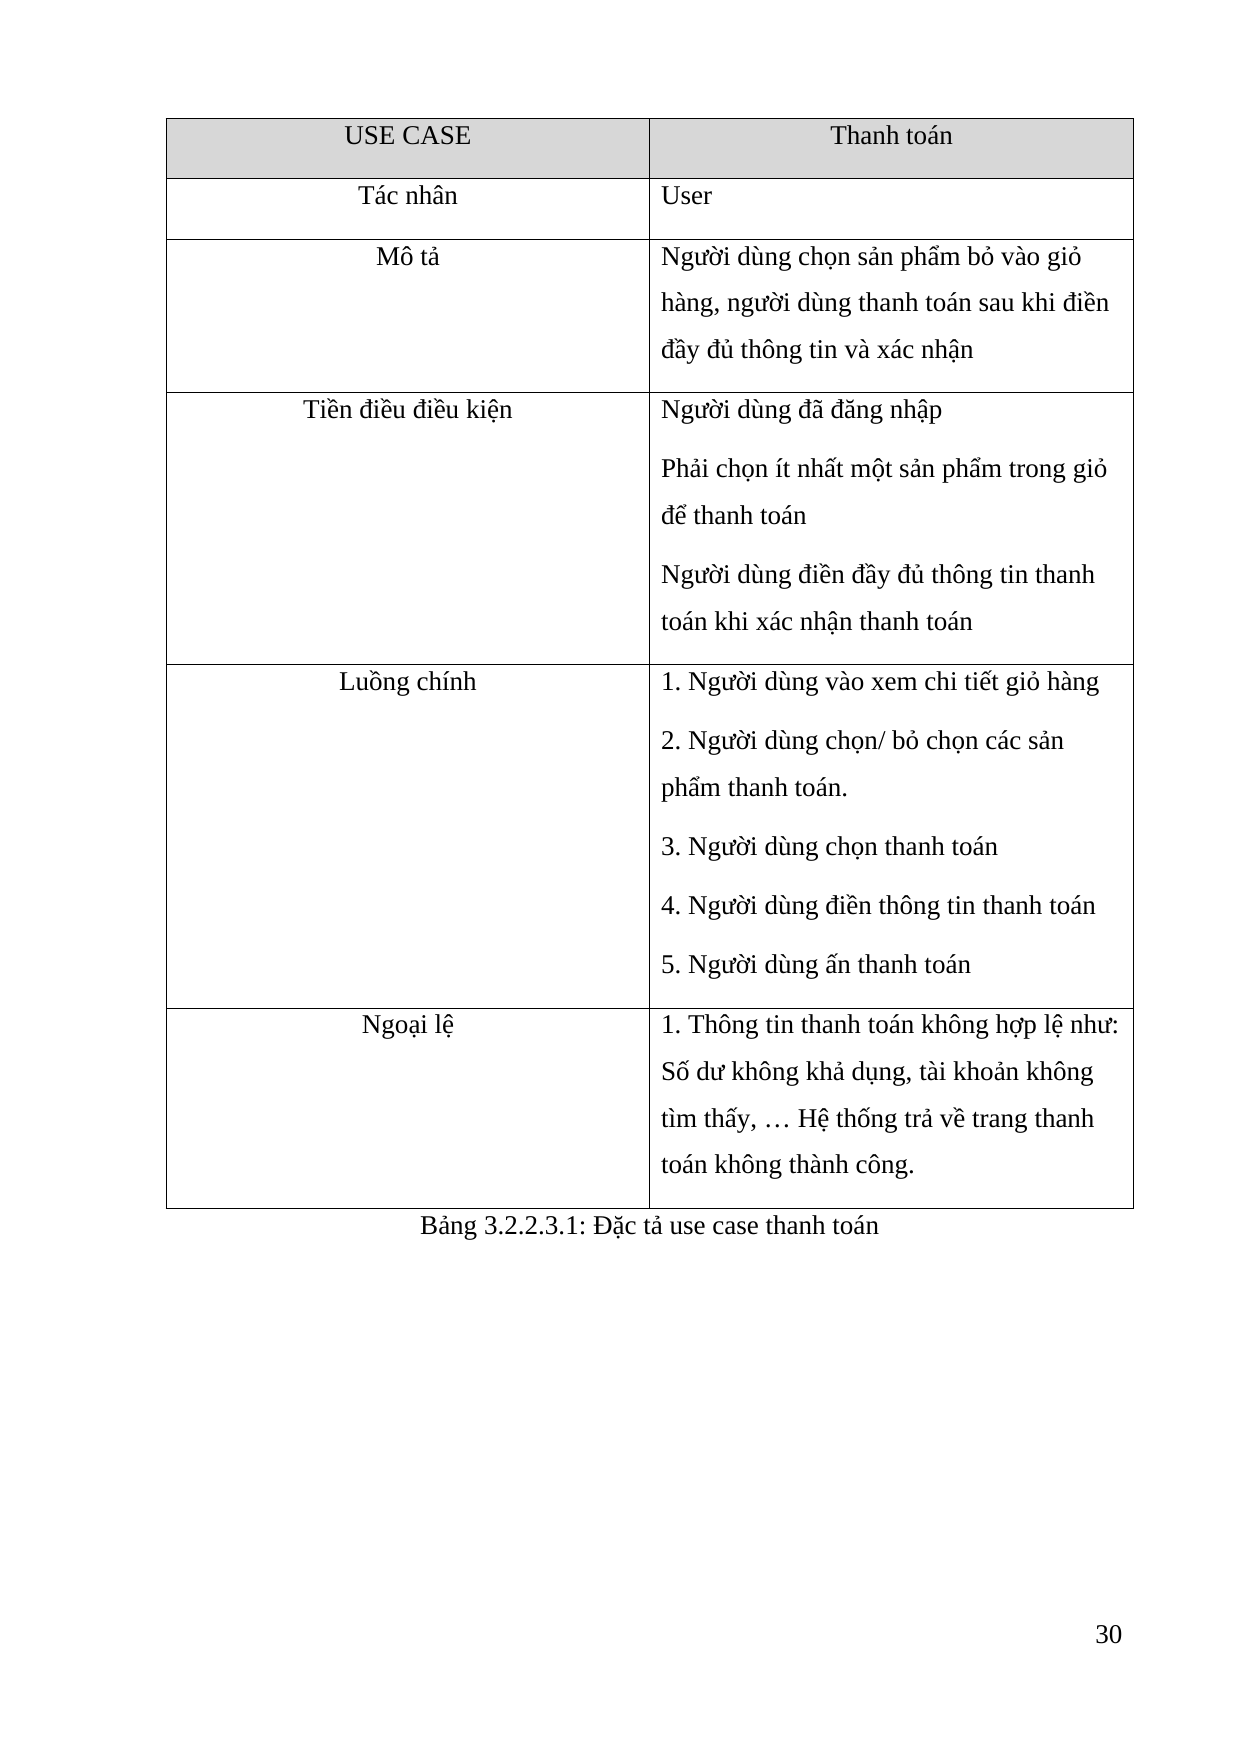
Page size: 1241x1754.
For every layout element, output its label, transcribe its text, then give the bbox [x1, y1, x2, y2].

table_cell Tiền điều điều kiện [167, 393, 649, 664]
table_cell Người dùng chọn sản phẩm bỏ vào giỏ hàng, người dùng thanh toán sau khi điền đầy đủ thông tin và xác nhận [650, 240, 1133, 392]
table_cell Người dùng vào xem chi tiết giỏ hàng Người dùng chọn/ bỏ chọn các sản phẩm thanh toán. Người dùng chọn thanh toán Người dùng điền thông tin thanh toán Người dùng ấn thanh toán [650, 665, 1133, 1007]
table_header Thanh toán [650, 119, 1133, 178]
table_cell Mô tả [167, 240, 649, 392]
table_cell Tác nhân [167, 179, 649, 238]
table_cell User [650, 179, 1133, 238]
table_cell Thông tin thanh toán không hợp lệ như: Số dư không khả dụng, tài khoản không tìm thấy, … Hệ thống trả về trang thanh toán không thành công. [650, 1009, 1133, 1208]
table_cell Luồng chính [167, 665, 649, 1007]
table_cell Ngoại lệ [167, 1009, 649, 1208]
text Bảng 3.2.2.3.1: Đặc tả use case thanh toán [177, 1209, 1122, 1240]
table_header USE CASE [167, 119, 649, 178]
table_cell Người dùng đã đăng nhập Phải chọn ít nhất một sản phẩm trong giỏ để thanh toán Người dùng điền đầy đủ thông tin thanh toán khi xác nhận thanh toán [650, 393, 1133, 664]
